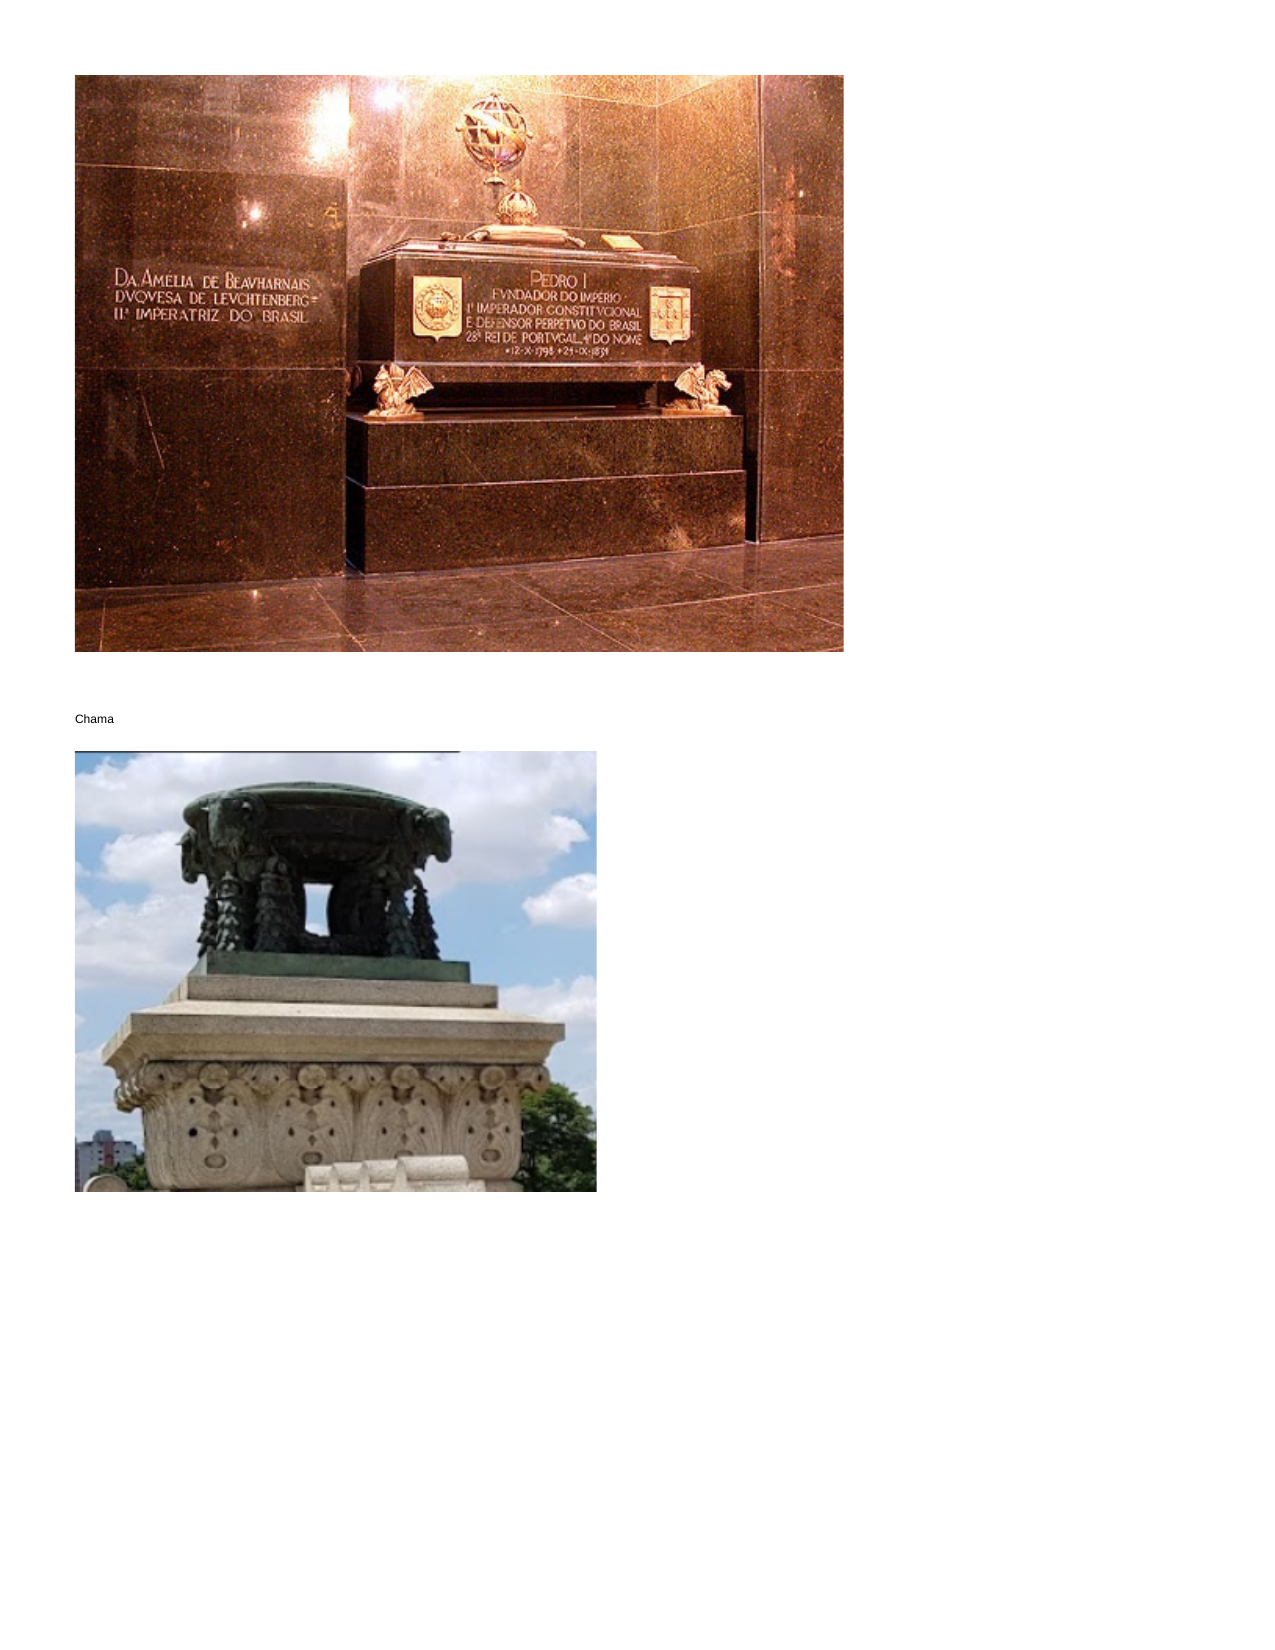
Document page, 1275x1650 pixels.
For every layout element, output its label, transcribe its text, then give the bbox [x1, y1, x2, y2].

picture [74, 75, 844, 652]
text Chama [75, 702, 1200, 726]
picture [74, 751, 597, 1192]
